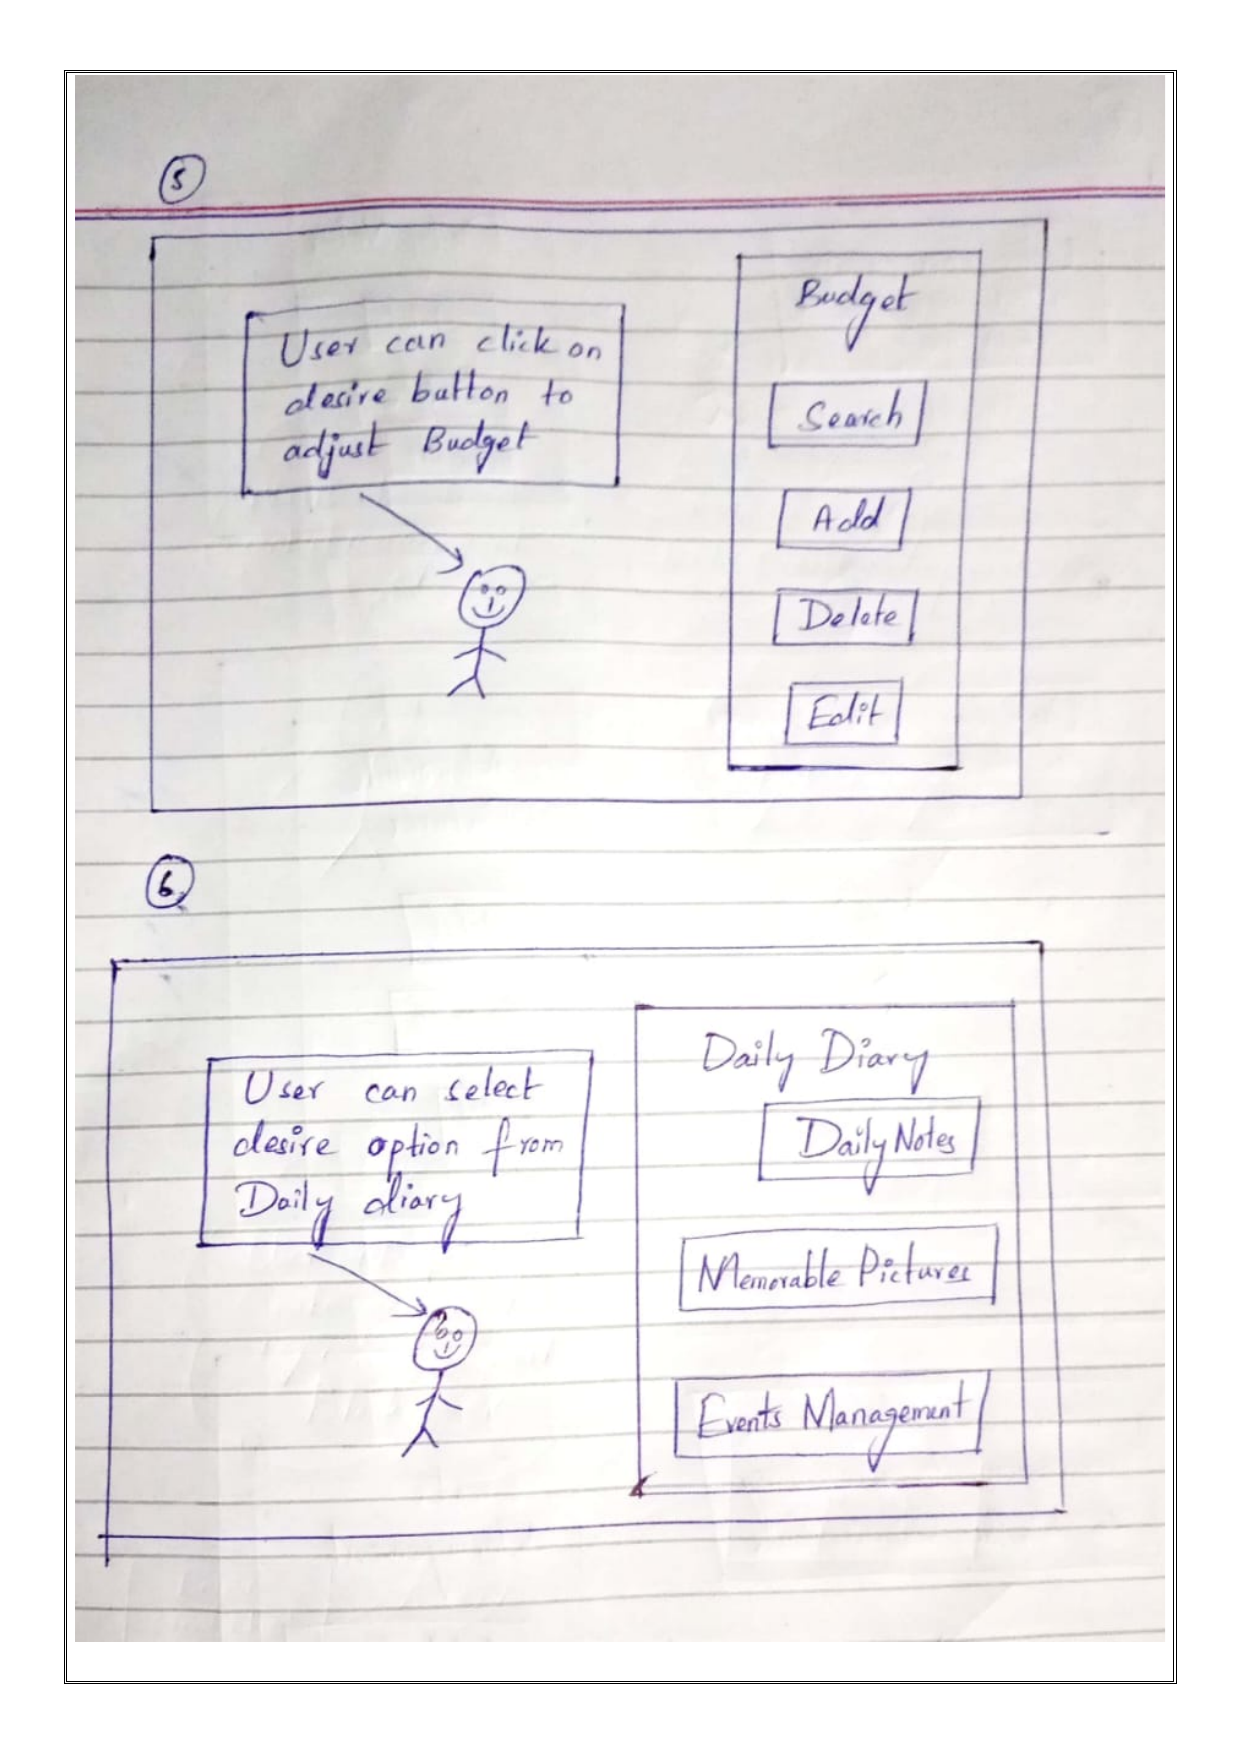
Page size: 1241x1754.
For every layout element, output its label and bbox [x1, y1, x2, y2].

picture [75, 75, 1166, 1642]
